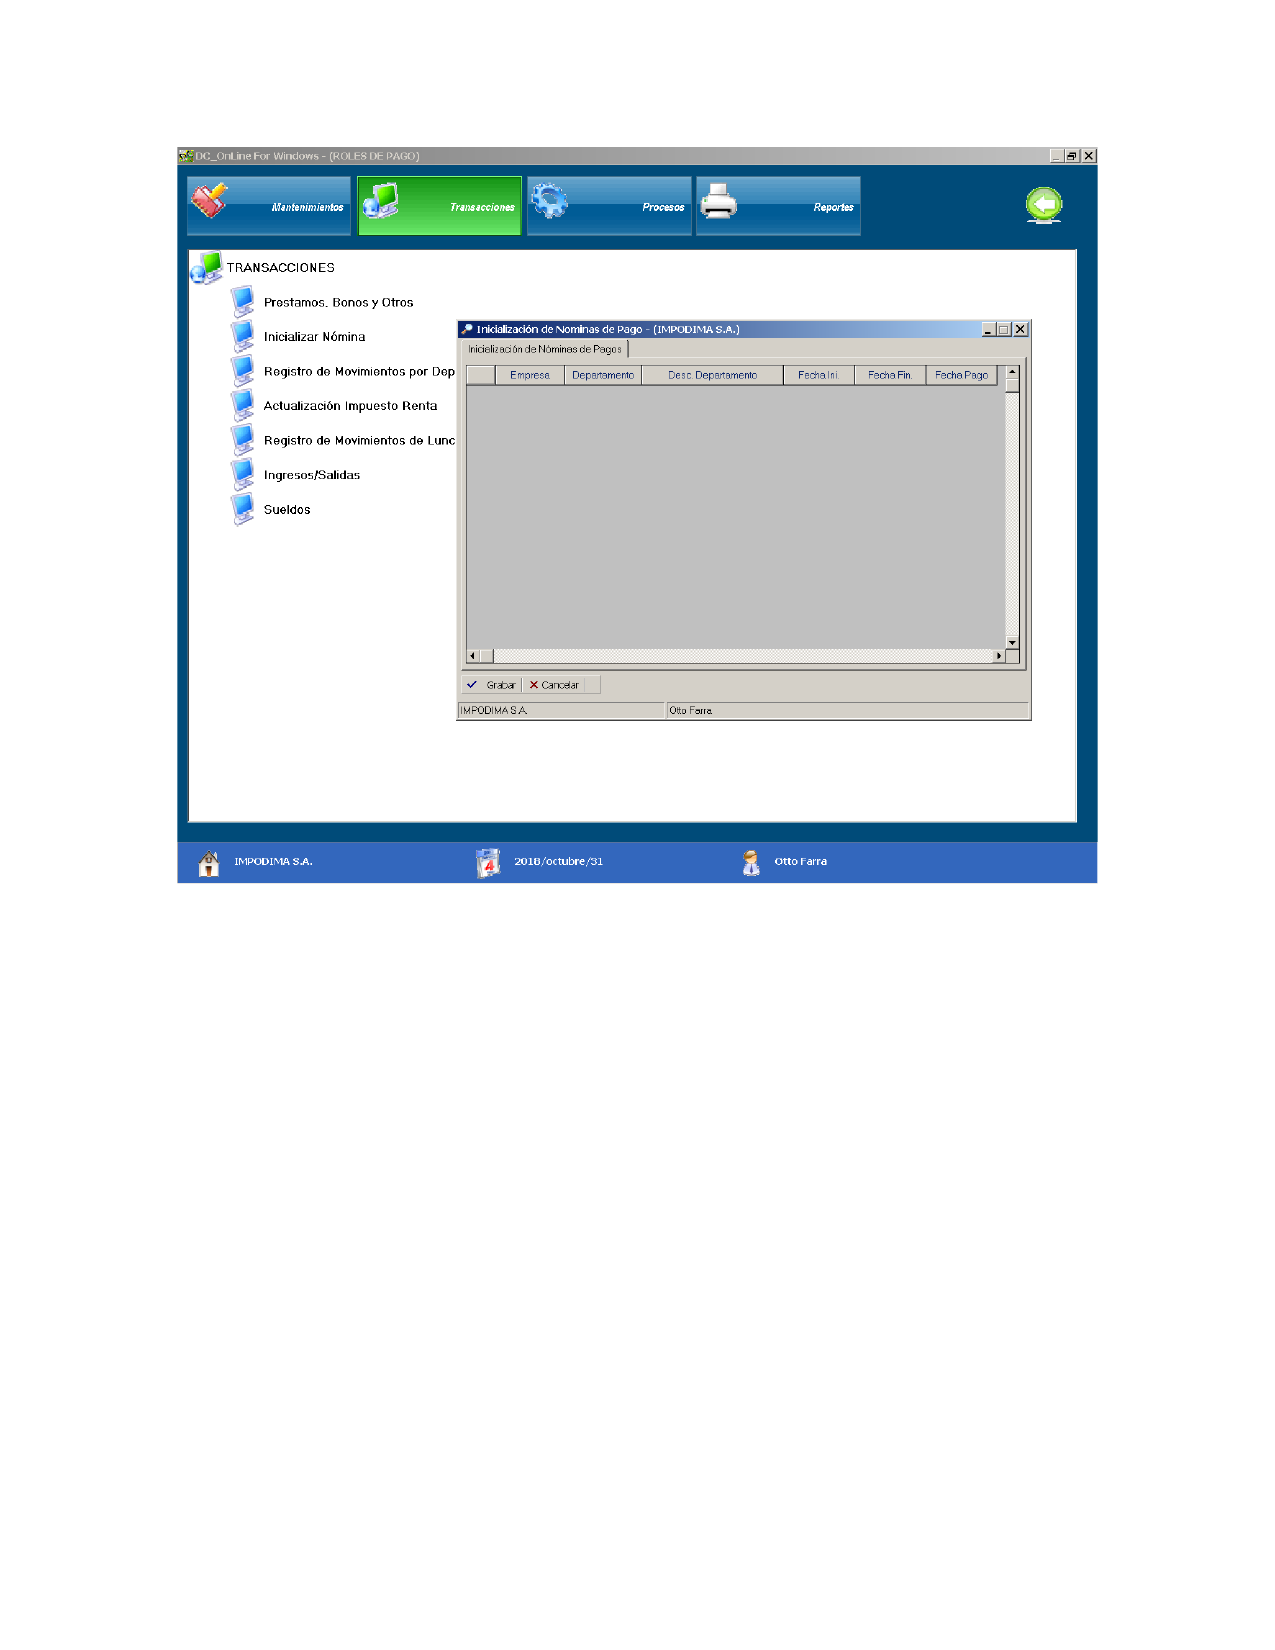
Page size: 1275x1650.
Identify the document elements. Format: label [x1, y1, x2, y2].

picture [177, 147, 1098, 884]
